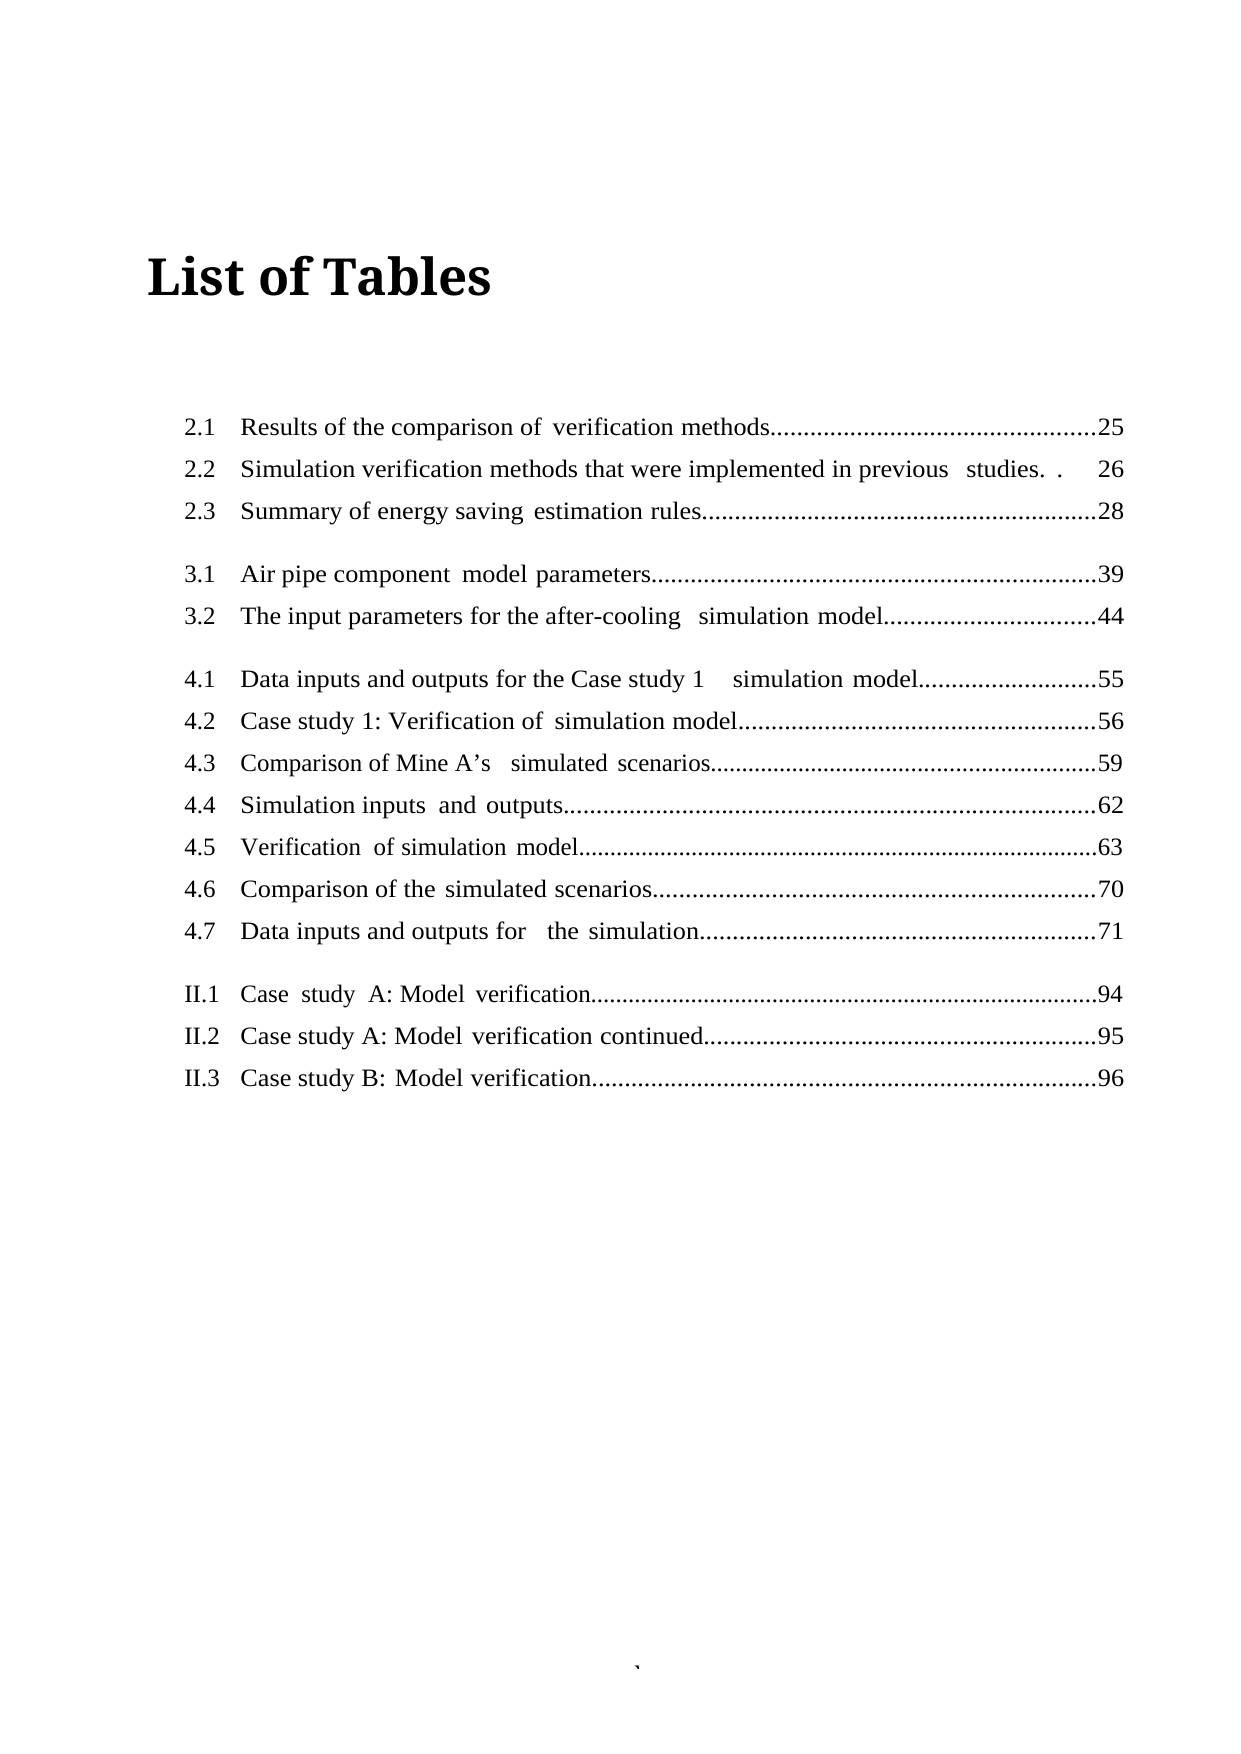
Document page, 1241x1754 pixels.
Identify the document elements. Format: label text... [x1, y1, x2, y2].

list Case study B: Model verification 96 [184, 1063, 1134, 1092]
list Case study A: Model verification continued 95 [184, 1021, 1134, 1050]
list Simulation verification methods that were implemented in previous studies. . 26 [184, 454, 1134, 483]
list Data inputs and outputs for the simulation 71 [184, 916, 1134, 945]
list Simulation inputs and outputs 62 [184, 790, 1134, 819]
list Comparison of the simulated scenarios 70 [184, 874, 1134, 903]
list Case study 1: Verification of simulation model. 56 [184, 706, 1134, 734]
list Comparison of Mine A’s simulated scenarios 59 [184, 748, 1134, 777]
list Verification of simulation model. 63 [184, 832, 1134, 861]
list Case study A: Model verification 94 [184, 979, 1134, 1008]
list Data inputs and outputs for the Case study 1 simulation model 55 [184, 664, 1134, 692]
list Air pipe component model parameters. 39 [184, 559, 1134, 588]
subtitle List of Tables [148, 240, 1134, 310]
list Summary of energy saving estimation rules 28 [184, 496, 1134, 525]
list Results of the comparison of verification methods. 25 [184, 412, 1134, 441]
list The input parameters for the after-cooling simulation model 44 [184, 601, 1134, 630]
